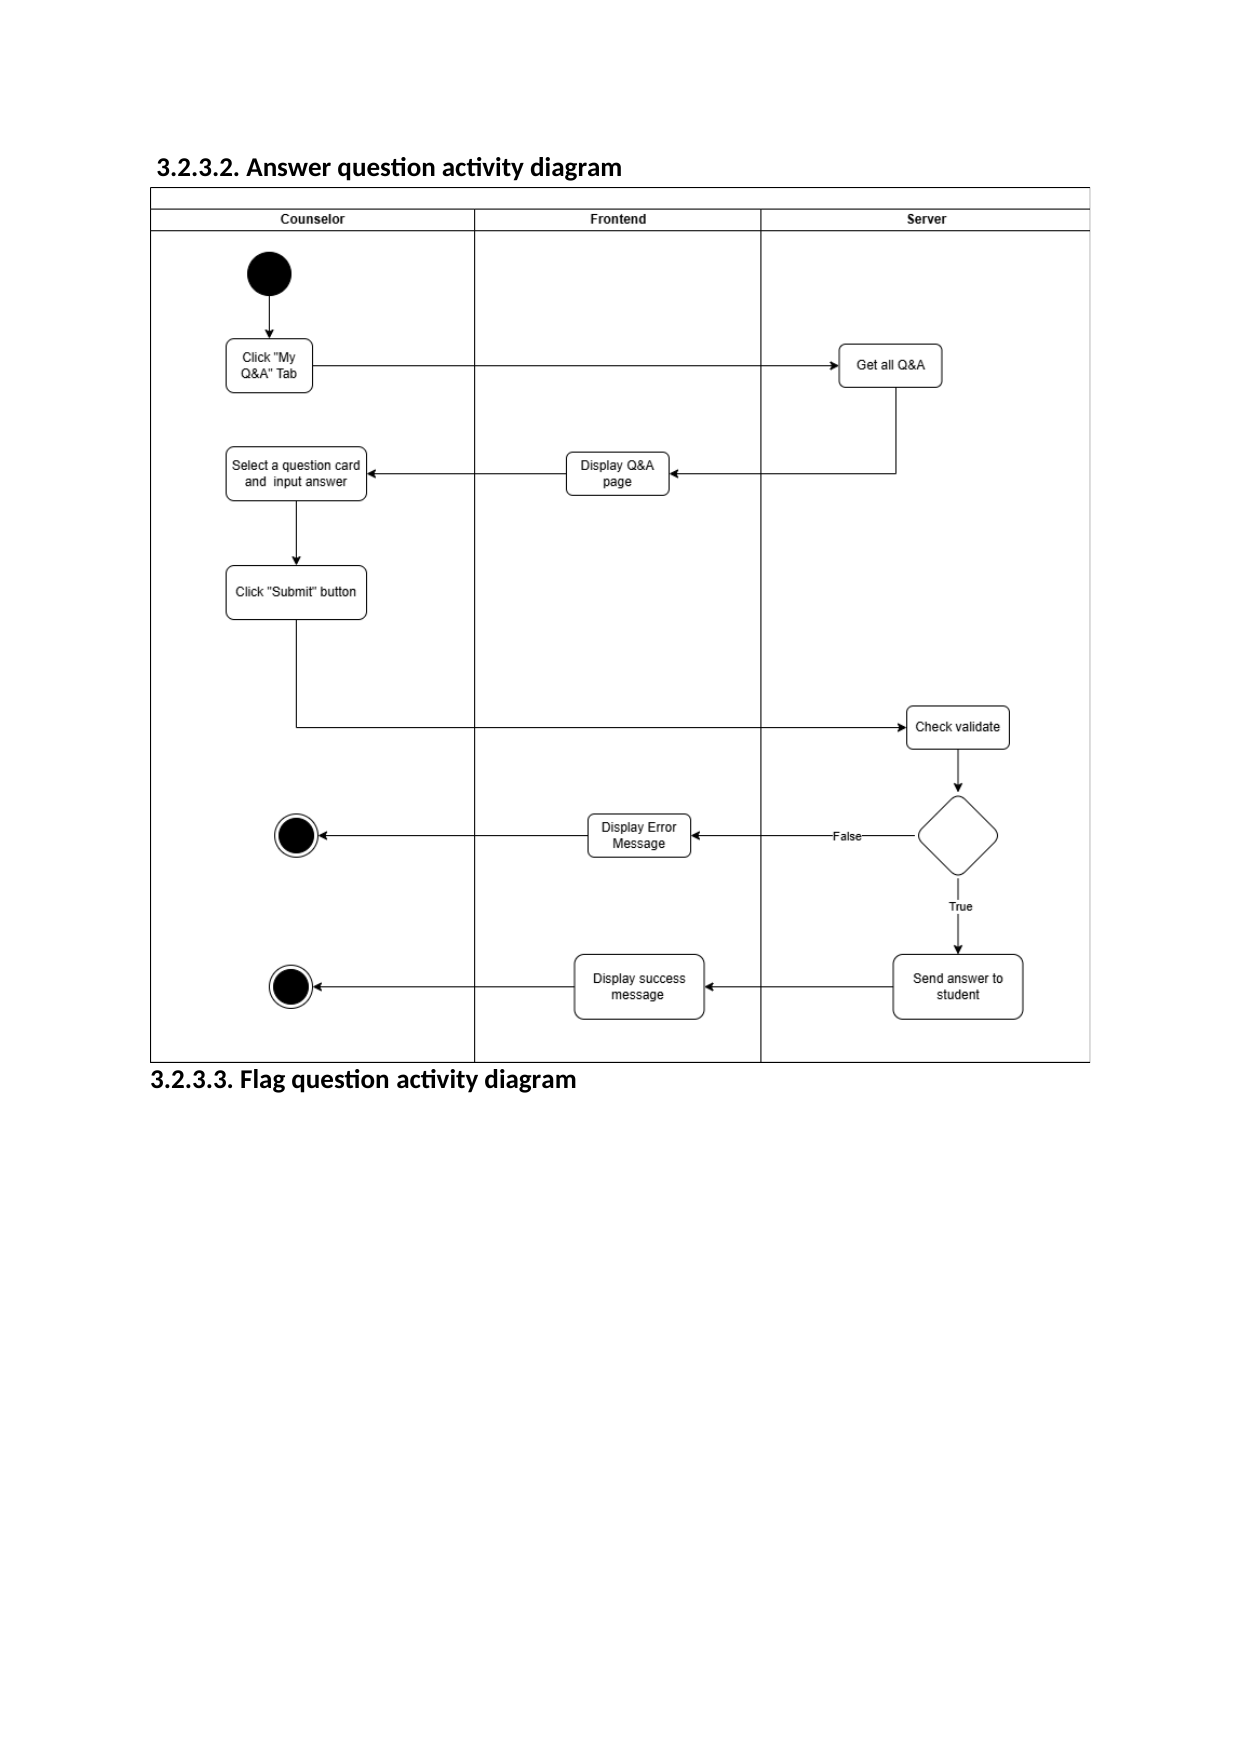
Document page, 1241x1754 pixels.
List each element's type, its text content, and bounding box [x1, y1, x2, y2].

subtitle 3.2.3.3. Flag question activity diagram [150, 1063, 1090, 1095]
subtitle 3.2.3.2. Answer question activity diagram [150, 150, 1090, 183]
picture [150, 187, 1091, 1063]
